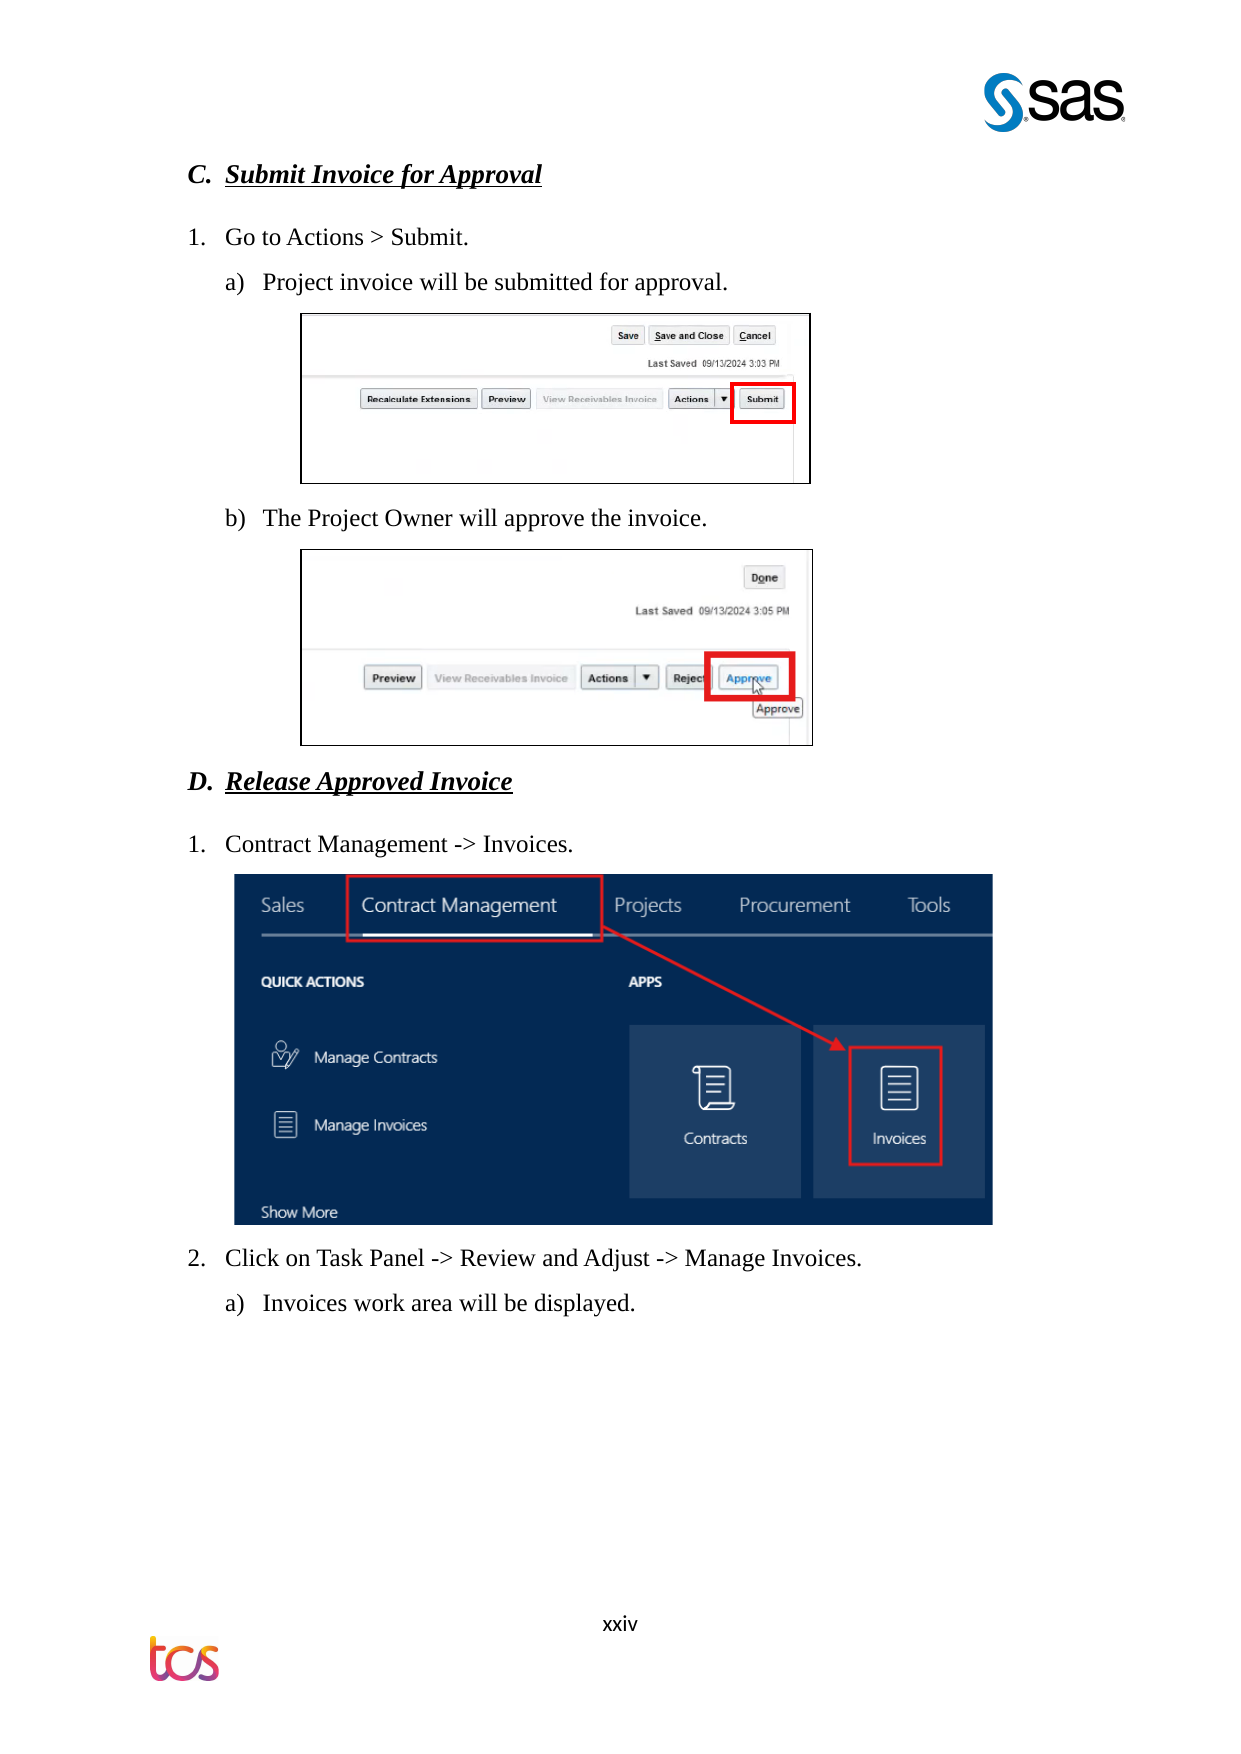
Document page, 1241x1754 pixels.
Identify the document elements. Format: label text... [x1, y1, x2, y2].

list Go to Actions > Submit. [187, 222, 1090, 250]
subtitle Release Approved Invoice [187, 765, 1090, 796]
picture [984, 73, 1125, 132]
picture [302, 314, 809, 483]
text Click on Task Panel -> Review and Adjust -> Manage Invoices. [187, 1243, 1090, 1272]
text The Project Owner will approve the invoice. [225, 503, 1090, 532]
picture [234, 874, 993, 1225]
picture [302, 550, 812, 745]
list Invoices work area will be displayed. [225, 1288, 1090, 1317]
subtitle Submit Invoice for Approval [187, 158, 1090, 189]
picture [150, 1636, 219, 1681]
list Project invoice will be submitted for approval. [225, 267, 1090, 296]
list Contract Management -> Invoices. [187, 829, 1090, 857]
